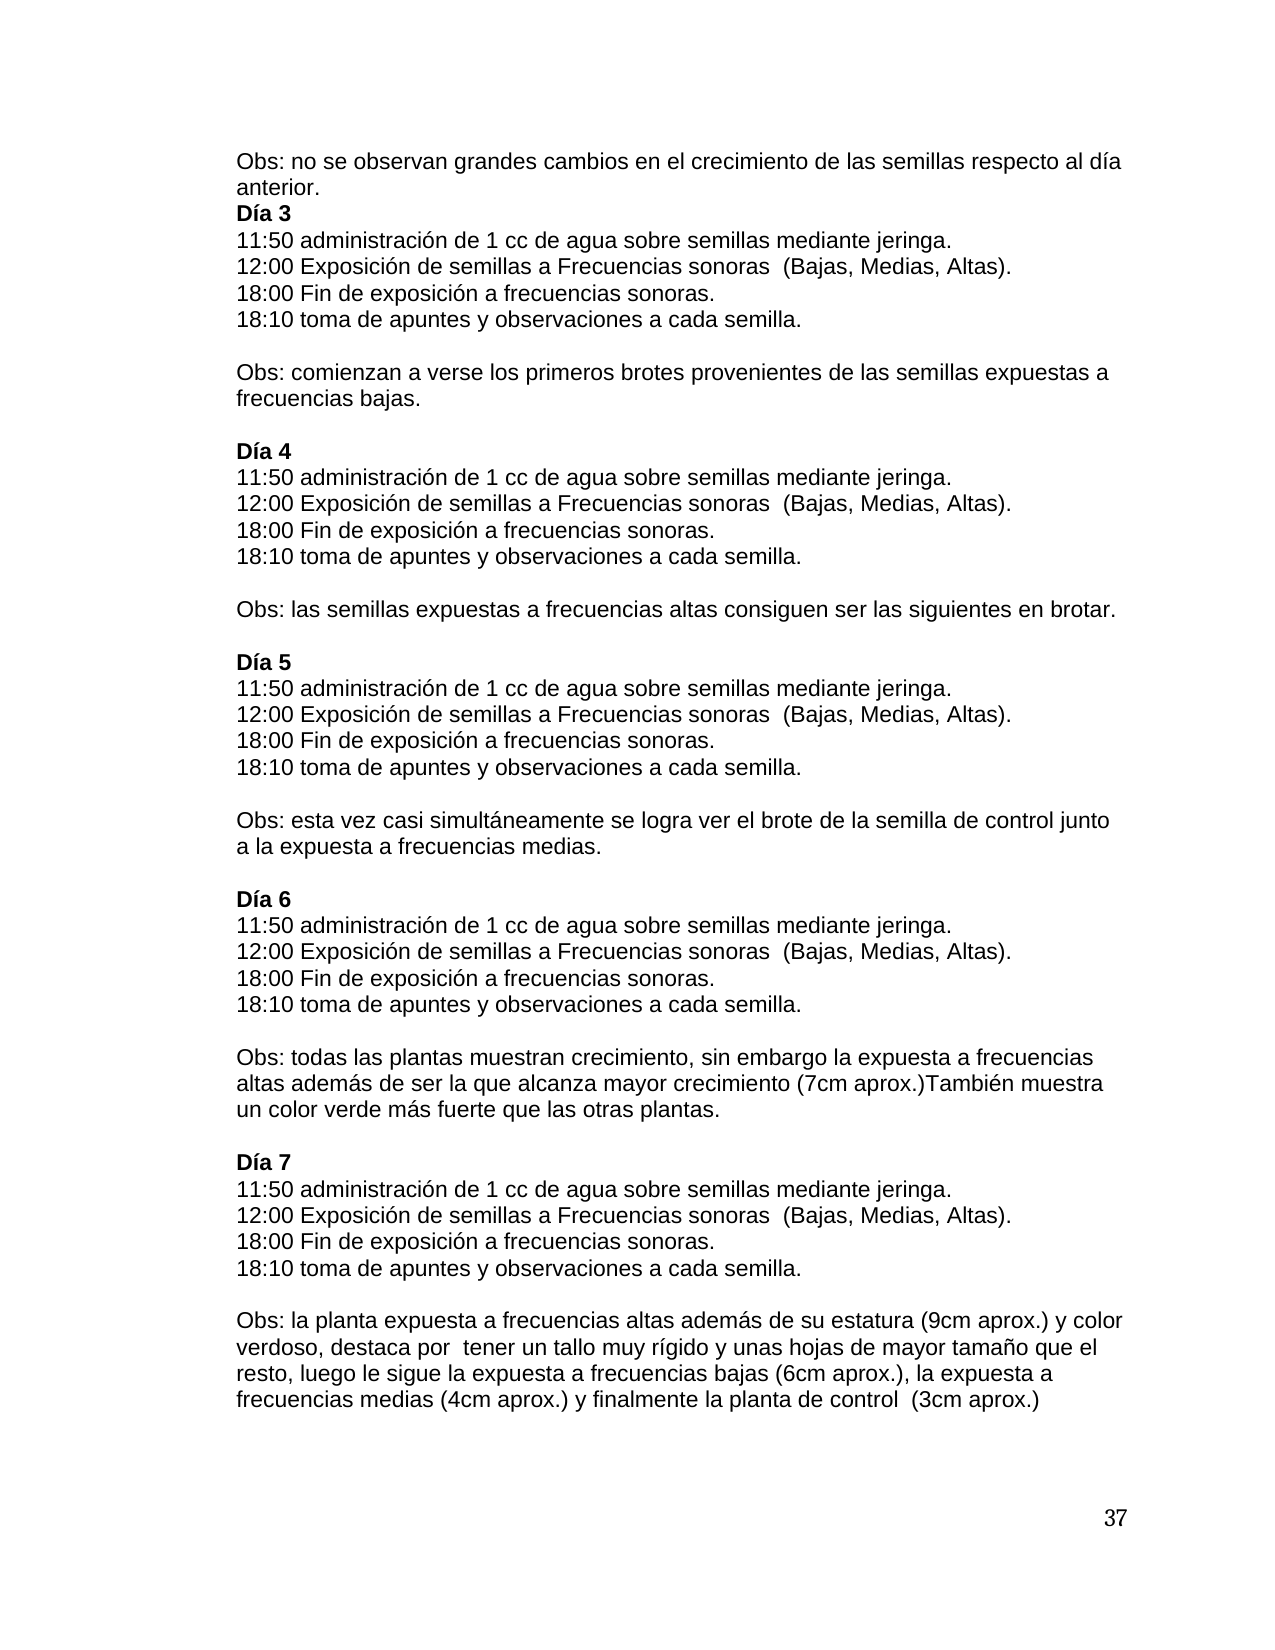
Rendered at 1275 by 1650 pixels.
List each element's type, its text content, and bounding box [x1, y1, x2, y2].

text 11:50 administración de 1 cc de agua sobre semillas mediante jeringa. [236, 464, 1127, 490]
text 18:00 Fin de exposición a frecuencias sonoras. [236, 517, 1127, 543]
text 18:10 toma de apuntes y observaciones a cada semilla. [236, 991, 1127, 1017]
text 12:00 Exposición de semillas a Frecuencias sonoras (Bajas, Medias, Altas). [236, 701, 1127, 727]
text 12:00 Exposición de semillas a Frecuencias sonoras (Bajas, Medias, Altas). [236, 938, 1127, 965]
text 11:50 administración de 1 cc de agua sobre semillas mediante jeringa. [236, 1176, 1127, 1202]
text 12:00 Exposición de semillas a Frecuencias sonoras (Bajas, Medias, Altas). [236, 253, 1127, 279]
text 18:10 toma de apuntes y observaciones a cada semilla. [236, 1254, 1127, 1281]
text Obs: comienzan a verse los primeros brotes provenientes de las semillas expuestas a frecuencias bajas. [236, 358, 1127, 411]
text Día 5 [236, 648, 1127, 675]
text Día 3 [236, 200, 1127, 227]
text 18:00 Fin de exposición a frecuencias sonoras. [236, 727, 1127, 754]
text 18:10 toma de apuntes y observaciones a cada semilla. [236, 754, 1127, 780]
text Día 6 [236, 886, 1127, 912]
text 12:00 Exposición de semillas a Frecuencias sonoras (Bajas, Medias, Altas). [236, 490, 1127, 517]
text Obs: todas las plantas muestran crecimiento, sin embargo la expuesta a frecuencias altas además de ser la que alcanza mayor crecimiento (7cm aprox.)También muestra un color verde más fuerte que las otras plantas. [236, 1044, 1127, 1123]
text Obs: no se observan grandes cambios en el crecimiento de las semillas respecto al día anterior. [236, 148, 1127, 200]
text 18:00 Fin de exposición a frecuencias sonoras. [236, 1228, 1127, 1254]
text 18:10 toma de apuntes y observaciones a cada semilla. [236, 543, 1127, 569]
text 18:10 toma de apuntes y observaciones a cada semilla. [236, 306, 1127, 332]
text 11:50 administración de 1 cc de agua sobre semillas mediante jeringa. [236, 675, 1127, 701]
text Obs: la planta expuesta a frecuencias altas además de su estatura (9cm aprox.) y color verdoso, destaca por tener un tallo muy rígido y unas hojas de mayor tamaño que el resto, luego le sigue la expuesta a frecuencias bajas (6cm aprox.), la expuesta a frecuencias medias (4cm aprox.) y finalmente la planta de control (3cm aprox.) [236, 1307, 1127, 1413]
text 11:50 administración de 1 cc de agua sobre semillas mediante jeringa. [236, 227, 1127, 253]
text Obs: las semillas expuestas a frecuencias altas consiguen ser las siguientes en brotar. [236, 596, 1127, 622]
text 11:50 administración de 1 cc de agua sobre semillas mediante jeringa. [236, 912, 1127, 938]
text Día 7 [236, 1149, 1127, 1176]
text Obs: esta vez casi simultáneamente se logra ver el brote de la semilla de control junto a la expuesta a frecuencias medias. [236, 807, 1127, 859]
text 18:00 Fin de exposición a frecuencias sonoras. [236, 965, 1127, 991]
text 12:00 Exposición de semillas a Frecuencias sonoras (Bajas, Medias, Altas). [236, 1202, 1127, 1228]
text 18:00 Fin de exposición a frecuencias sonoras. [236, 279, 1127, 306]
text Día 4 [236, 438, 1127, 464]
